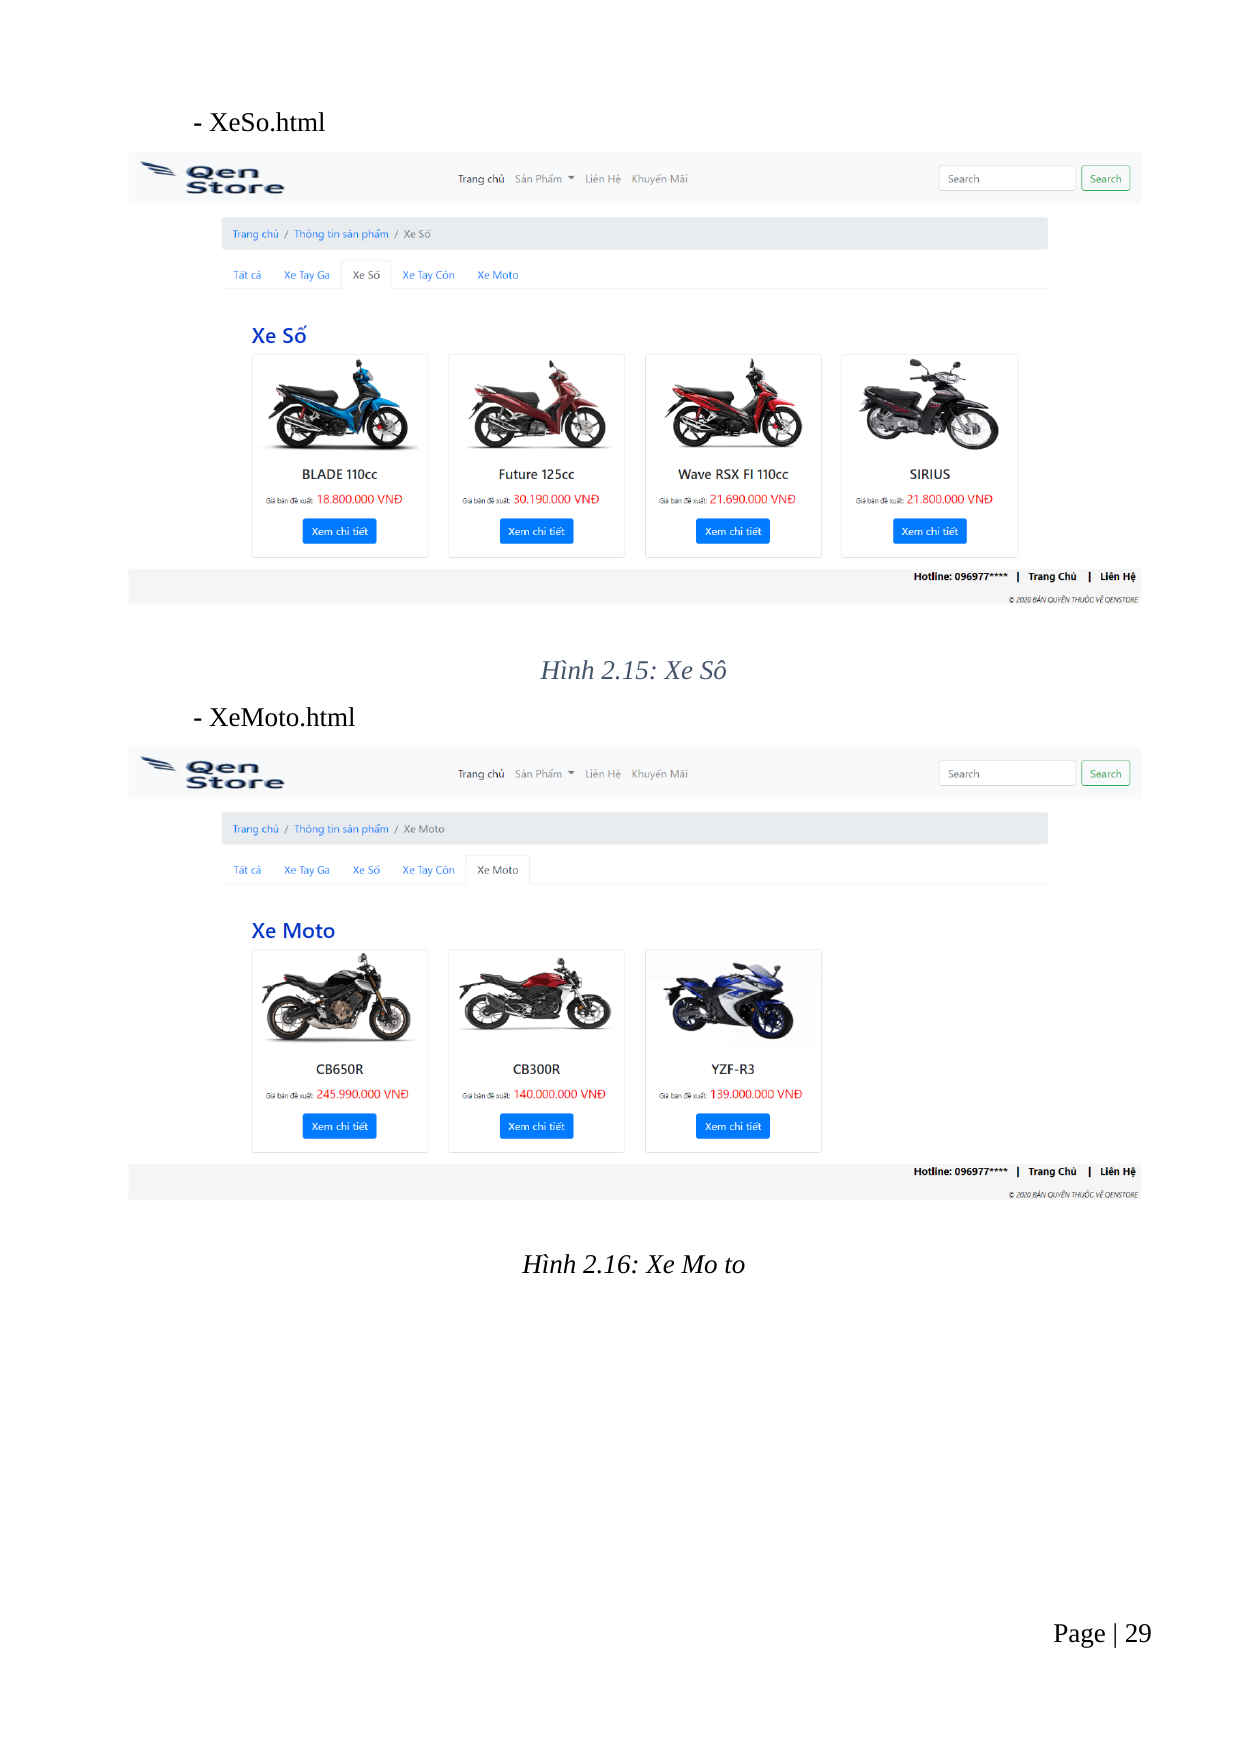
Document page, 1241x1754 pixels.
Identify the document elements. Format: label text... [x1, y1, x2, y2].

picture [118, 152, 1151, 639]
picture [118, 747, 1151, 1234]
text Hình 2.16: Xe Mo to [118, 1249, 1152, 1280]
text - XeMoto.html [118, 701, 1152, 732]
text Hình 2.15: Xe Sô [118, 654, 1152, 685]
